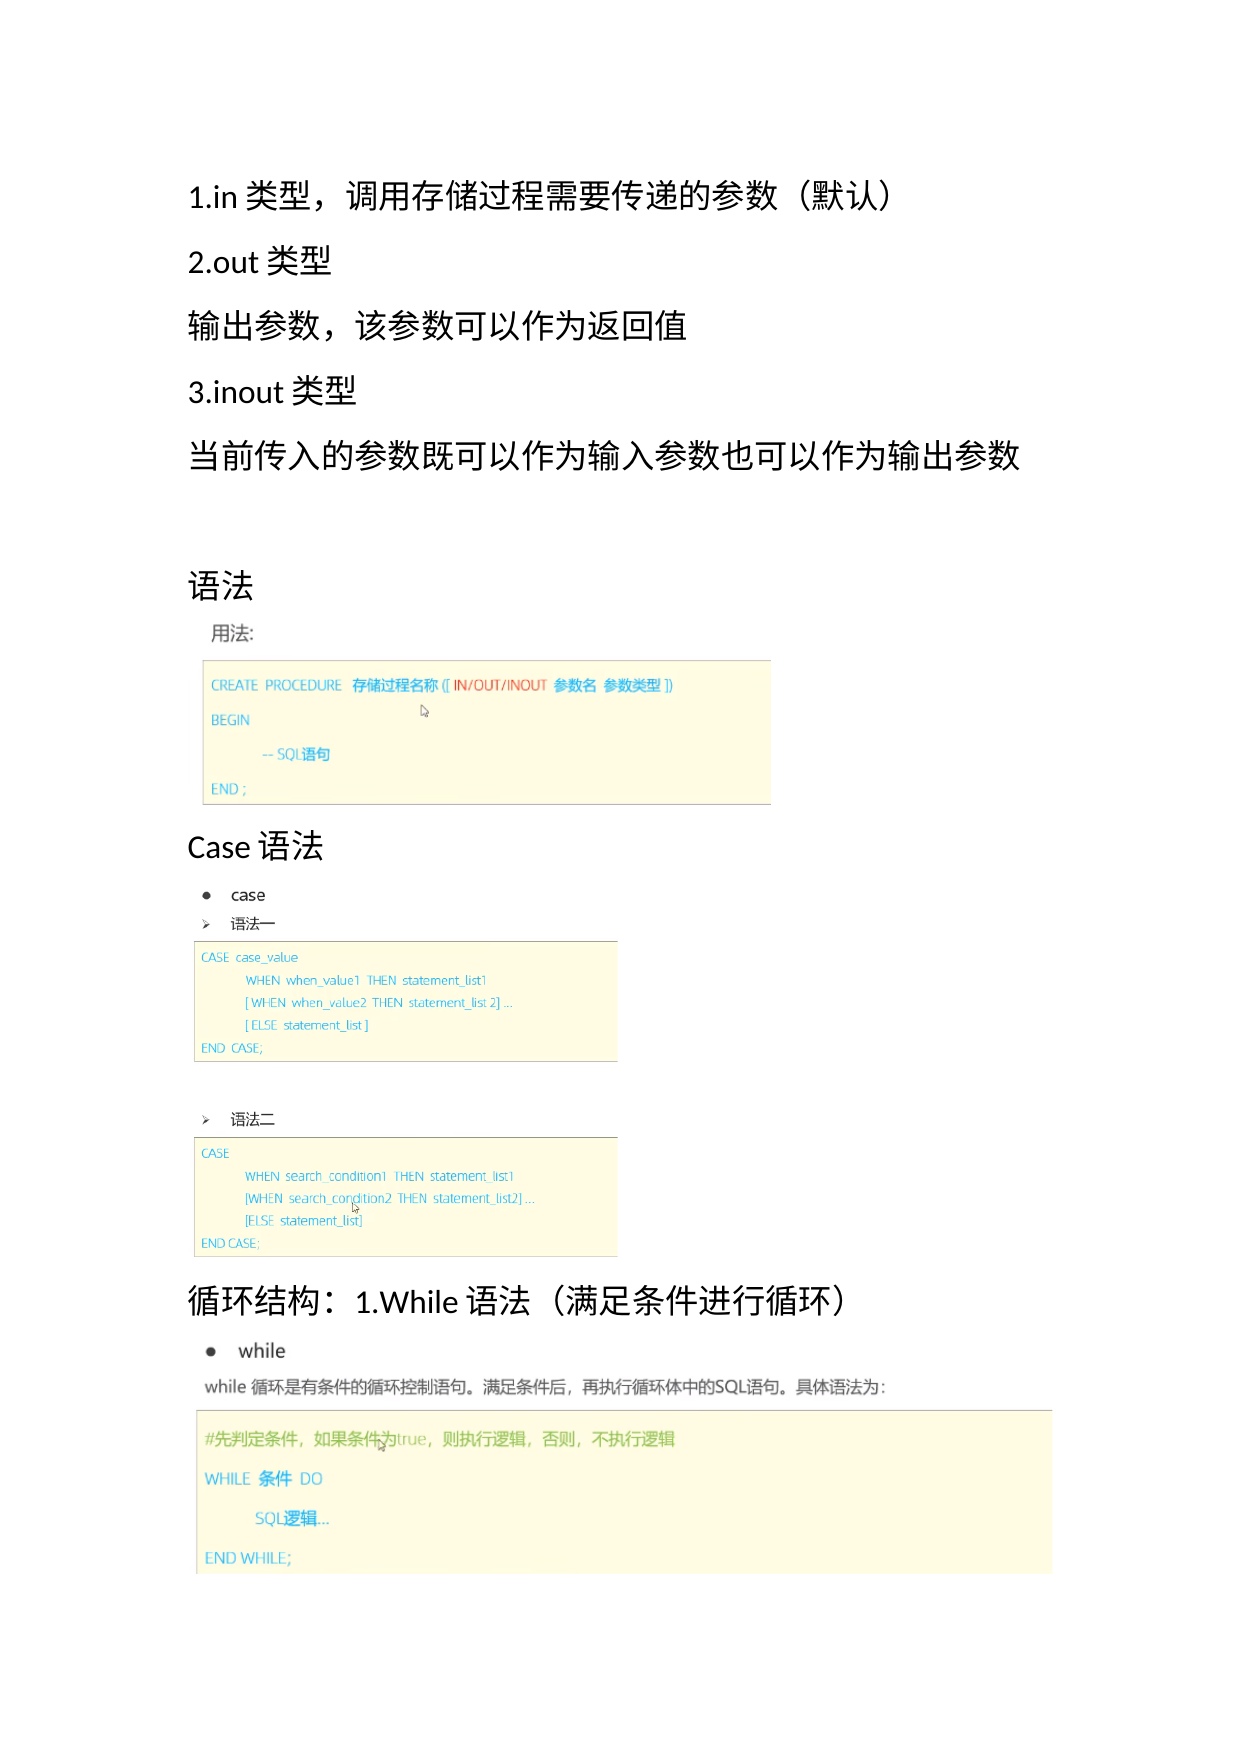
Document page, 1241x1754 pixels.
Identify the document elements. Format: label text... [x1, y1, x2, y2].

text Case语法 [187, 812, 1053, 877]
text 语法 [187, 552, 1053, 617]
picture [187, 877, 618, 1257]
text 3.inout类型 [187, 357, 1053, 422]
text 1.in类型，调用存储过程需要传递的参数（默认） [187, 162, 1053, 227]
text 输出参数，该参数可以作为返回值 [187, 292, 1053, 357]
text 循环结构：1.While语法（满足条件进行循环） [187, 1267, 1053, 1332]
text 当前传入的参数既可以作为输入参数也可以作为输出参数 [187, 422, 1053, 487]
text 2.out类型 [187, 227, 1053, 292]
picture [187, 1332, 1053, 1574]
picture [187, 617, 771, 805]
